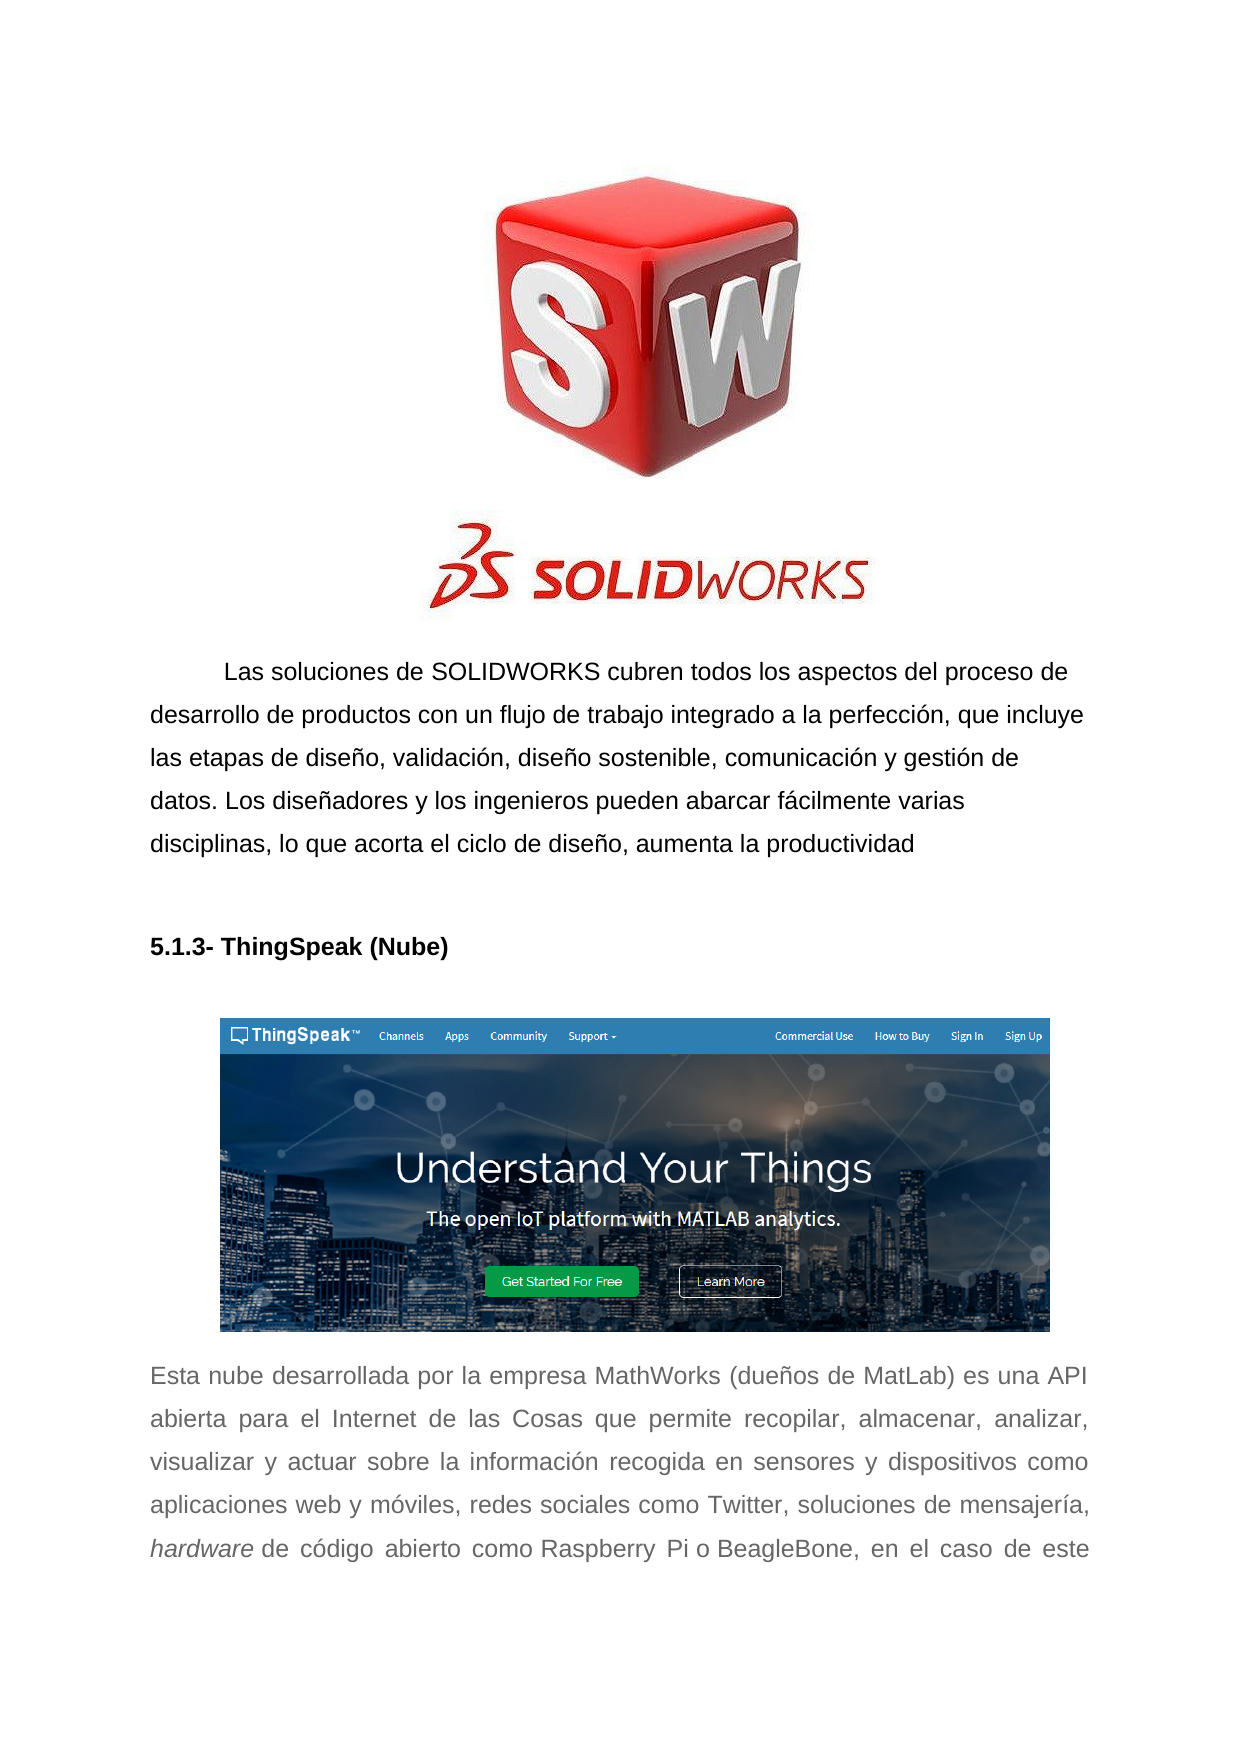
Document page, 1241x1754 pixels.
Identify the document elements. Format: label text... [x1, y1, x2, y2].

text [150, 1361, 1090, 1562]
text 5.1.3- ThingSpeak (Nube) [150, 932, 1090, 961]
picture [220, 1018, 1050, 1332]
picture [184, 149, 1201, 624]
text Las soluciones de SOLIDWORKS cubren todos los aspectos del proceso de desarrollo de productos con un flujo de trabajo integrado a la perfección, que incluye las etapas de diseño, validación, diseño sostenible, comunicación y gestión de datos. Los diseñadores y los ingenieros pueden abarcar fácilmente varias disciplinas, lo que acorta el ciclo de diseño, aumenta la productividad [150, 656, 1090, 858]
